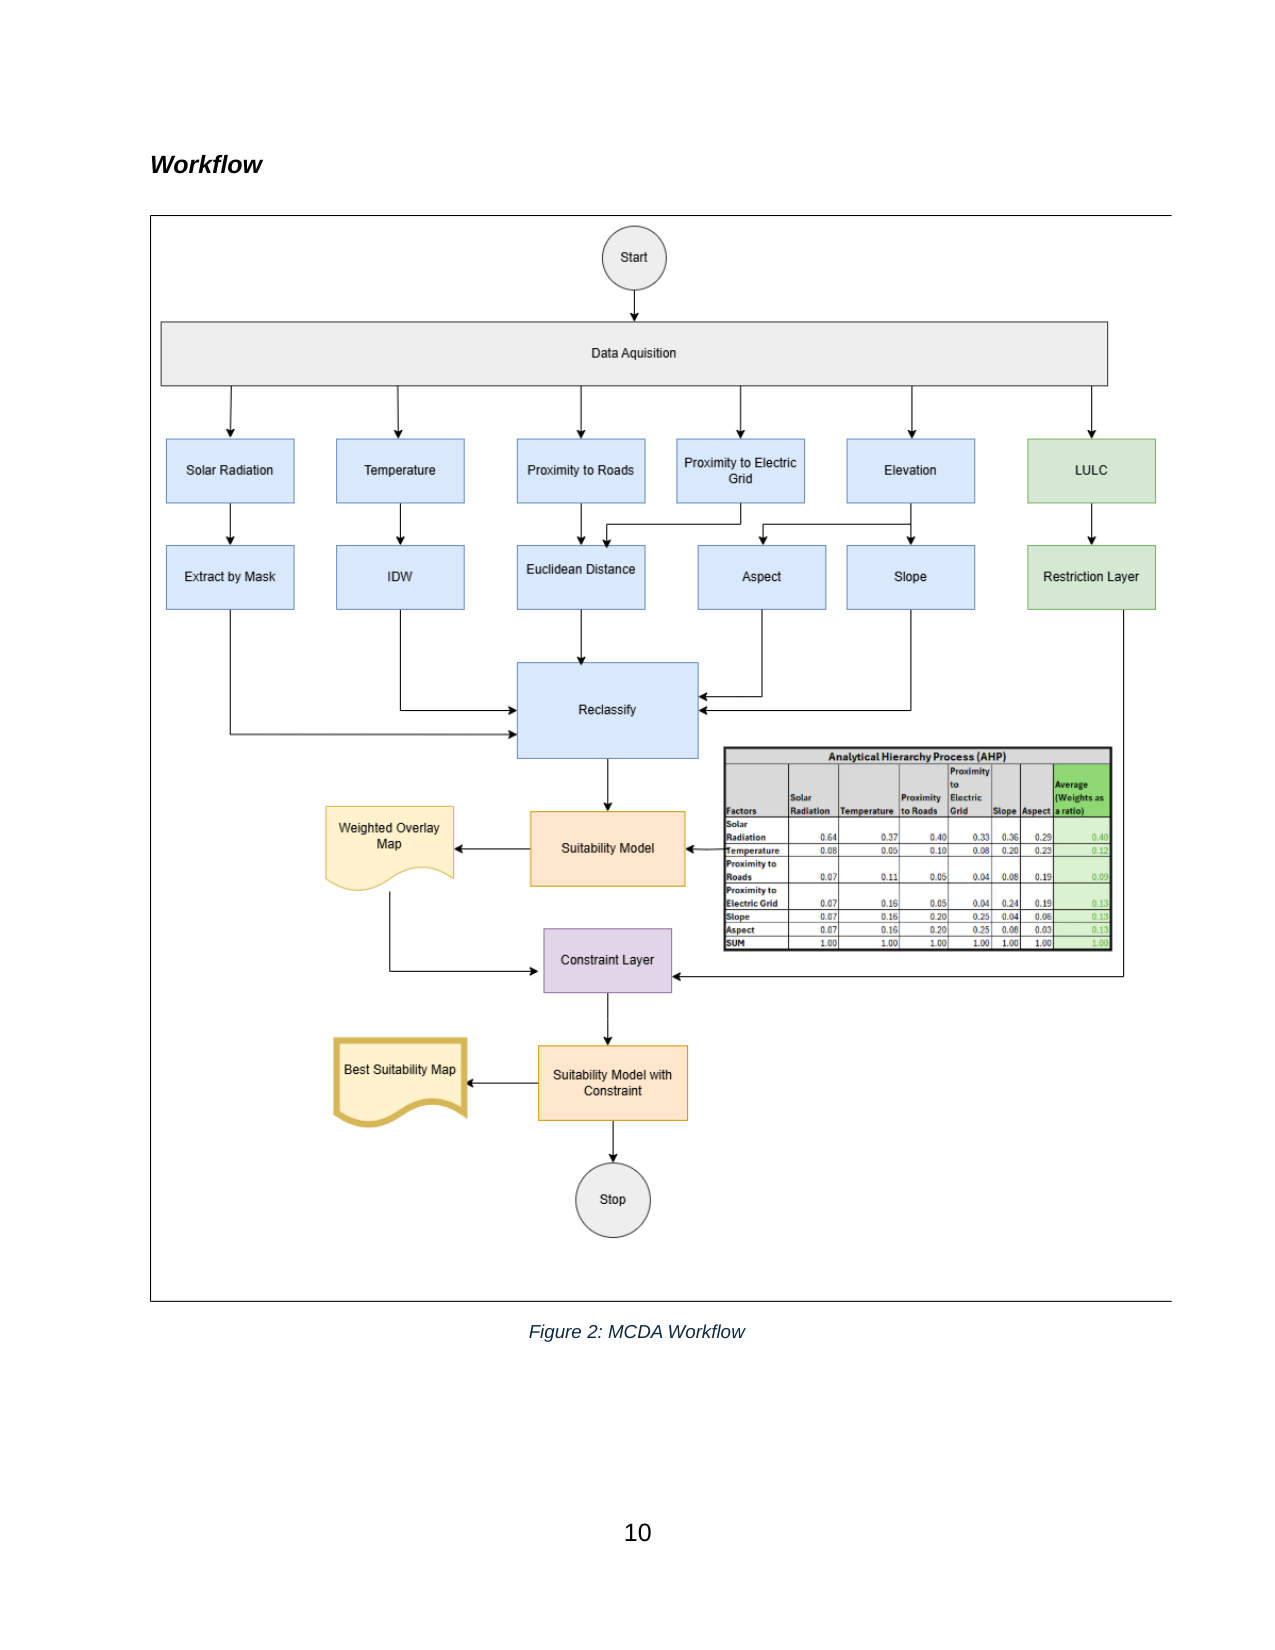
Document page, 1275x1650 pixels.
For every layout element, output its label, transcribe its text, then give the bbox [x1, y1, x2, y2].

subtitle Workflow [150, 150, 1125, 179]
picture [150, 215, 1172, 1303]
